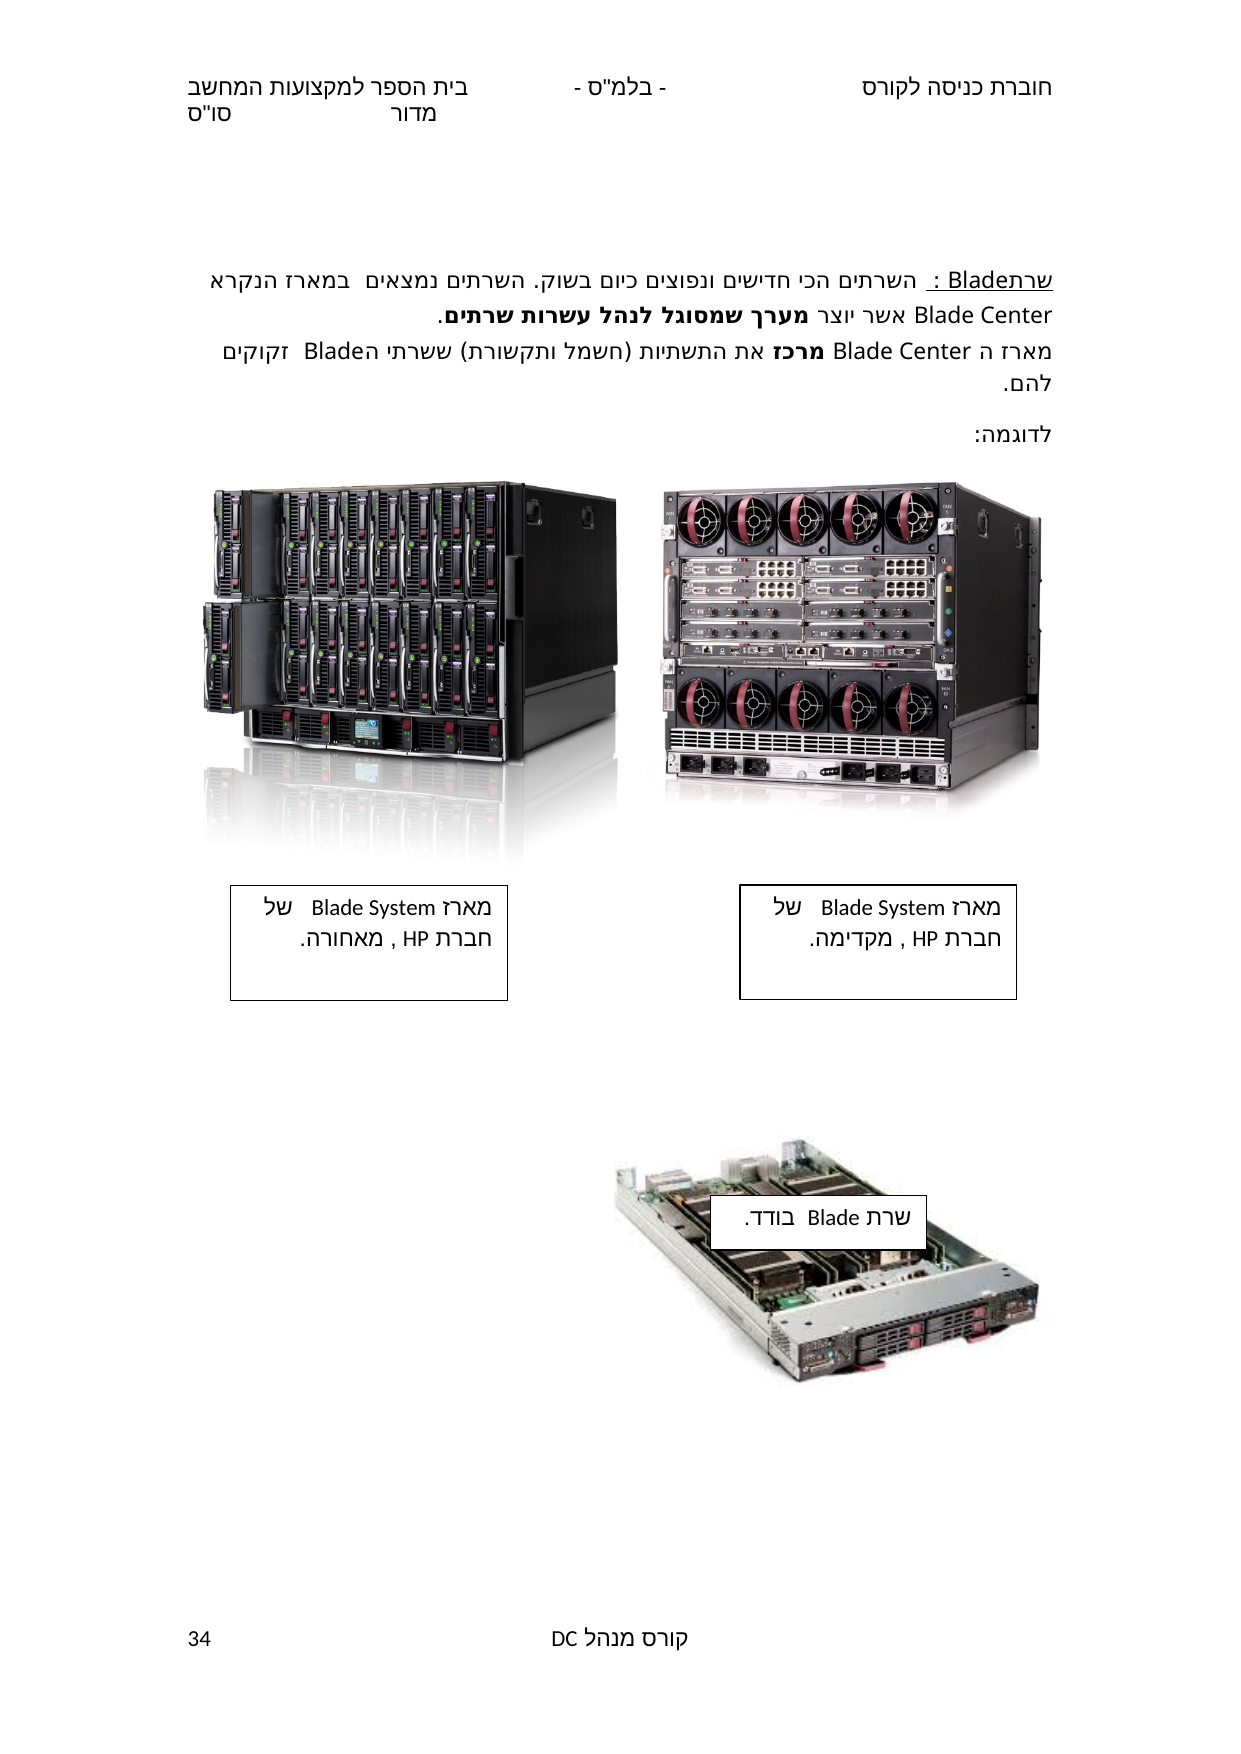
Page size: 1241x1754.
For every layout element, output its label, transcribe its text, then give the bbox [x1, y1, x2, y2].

picture [190, 472, 1053, 872]
text שרתBlade : השרתים הכי חדישים ונפוצים כיום בשוק. השרתים נמצאים במארז הנקרא Blade Center אשר יוצר מערך שמסוגל לנהל עשרות שרתים. מארז ה Blade Center מרכז את התשתיות (חשמל ותקשורת) ששרתי הBlade זקוקים להם. [187, 263, 1053, 397]
picture [602, 1123, 1053, 1397]
text לדוגמה: [187, 421, 1053, 448]
